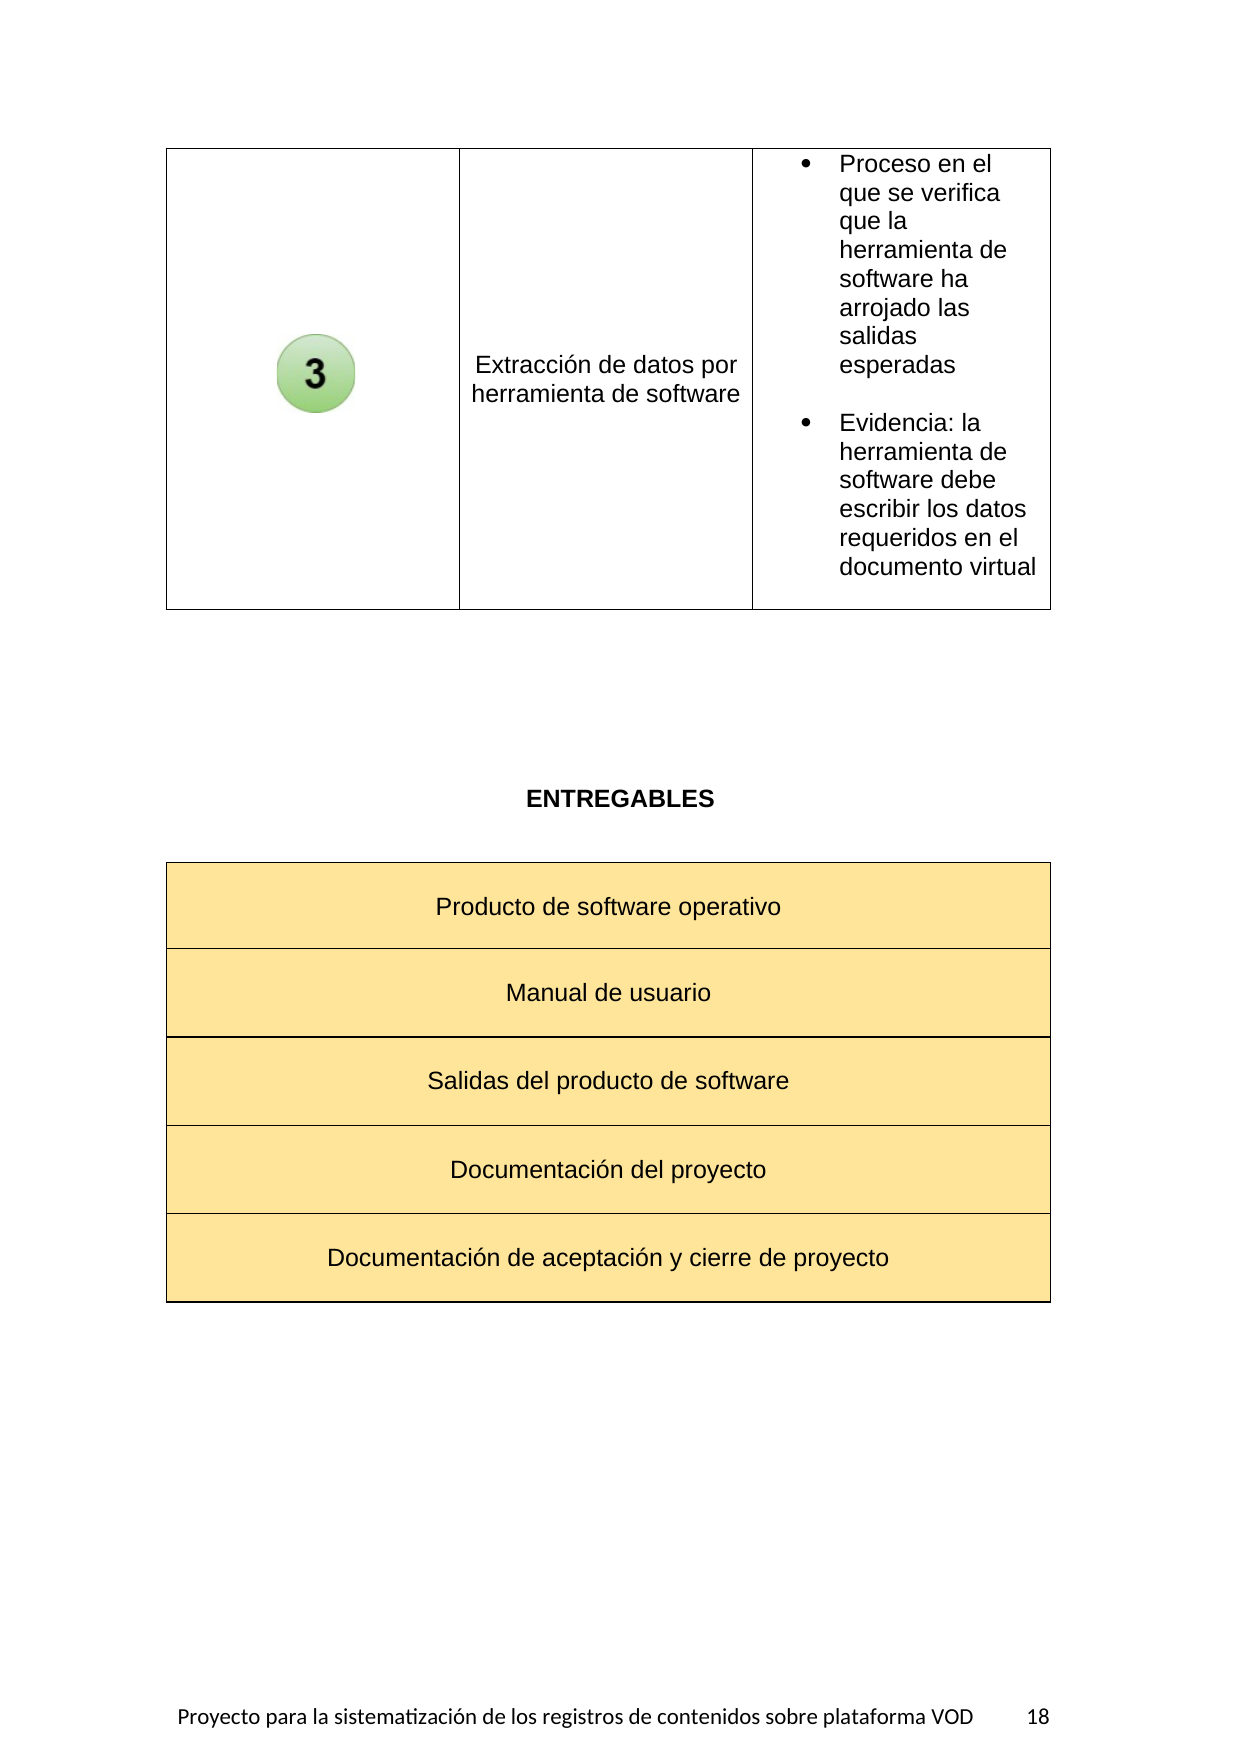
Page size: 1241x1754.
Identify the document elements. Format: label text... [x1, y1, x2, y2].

table_cell Documentación de aceptación y cierre de proyecto [167, 1214, 1050, 1301]
table_header Producto de software operativo [167, 863, 1050, 948]
picture [276, 334, 356, 413]
table_cell Salidas del producto de software [167, 1038, 1050, 1125]
subtitle ENTREGABLES [177, 784, 1063, 813]
table_cell Extracción de datos por herramienta de software [460, 149, 752, 609]
table_cell [167, 149, 459, 609]
table_cell Documentación del proyecto [167, 1126, 1050, 1213]
table_cell Manual de usuario [167, 949, 1050, 1036]
table_cell Proceso en el que se verifica que la herramienta de software ha arrojado las salidas esperadas Evidencia: la herramienta de software debe escribir los datos requeridos en el documento virtual [753, 149, 1050, 609]
